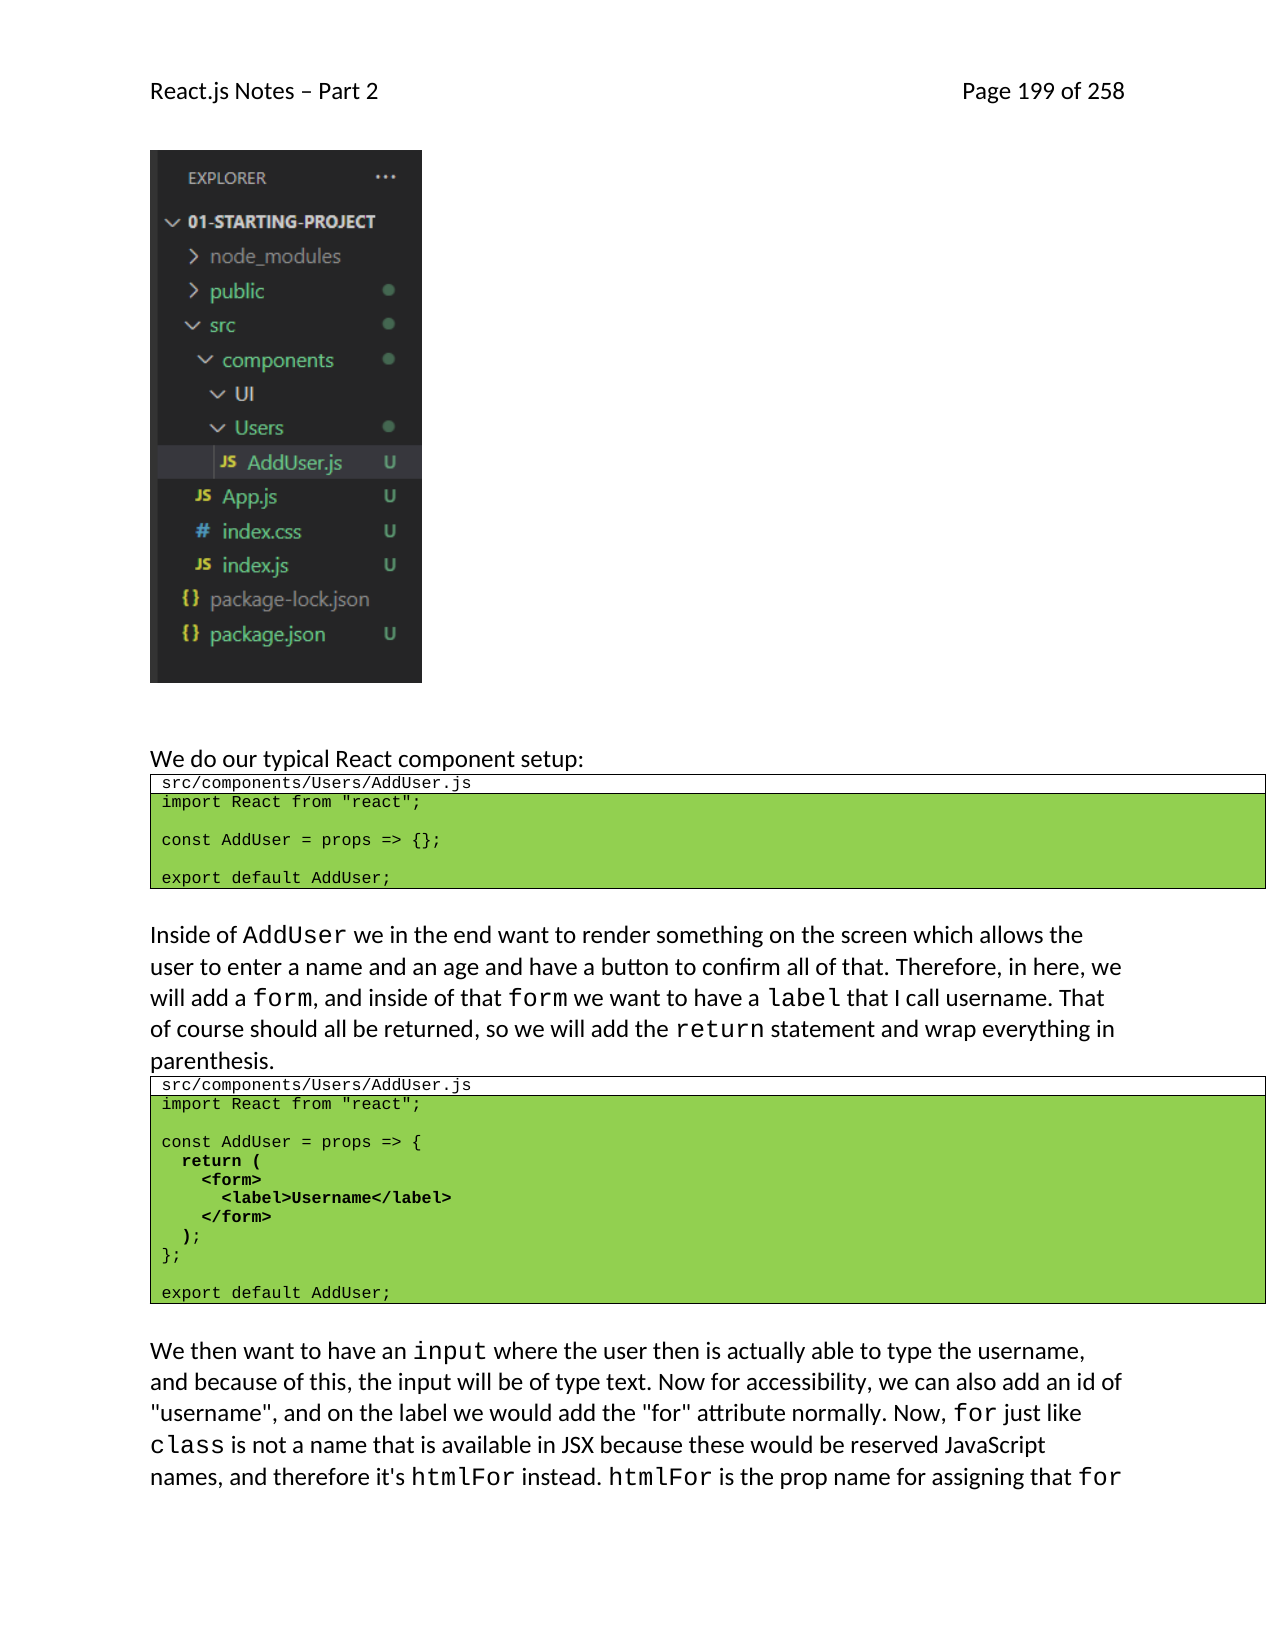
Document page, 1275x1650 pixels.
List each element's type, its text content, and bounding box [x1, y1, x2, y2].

table_cell import React from "react"; const AddUser = props => { return ( <form> <label>Username</label> </form> ); }; export default AddUser; [151, 1096, 1265, 1303]
text We do our typical React component setup: [150, 743, 1125, 774]
table_header src/components/Users/AddUser.js [151, 1077, 1265, 1095]
table_cell import React from "react"; const AddUser = props => {}; export default AddUser; [151, 794, 1265, 888]
picture [150, 150, 422, 683]
text Inside of AddUser we in the end want to render something on the screen which allows the user to enter a name and an age and have a button to confirm all of that. Therefore, in here, we will add a form, and inside of that form we want to have a label that I call username. That of course should all be returned, so we will add the return statement and wrap everything in parenthesis. [150, 919, 1125, 1076]
table_header src/components/Users/AddUser.js [151, 775, 1265, 793]
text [150, 1335, 1125, 1492]
